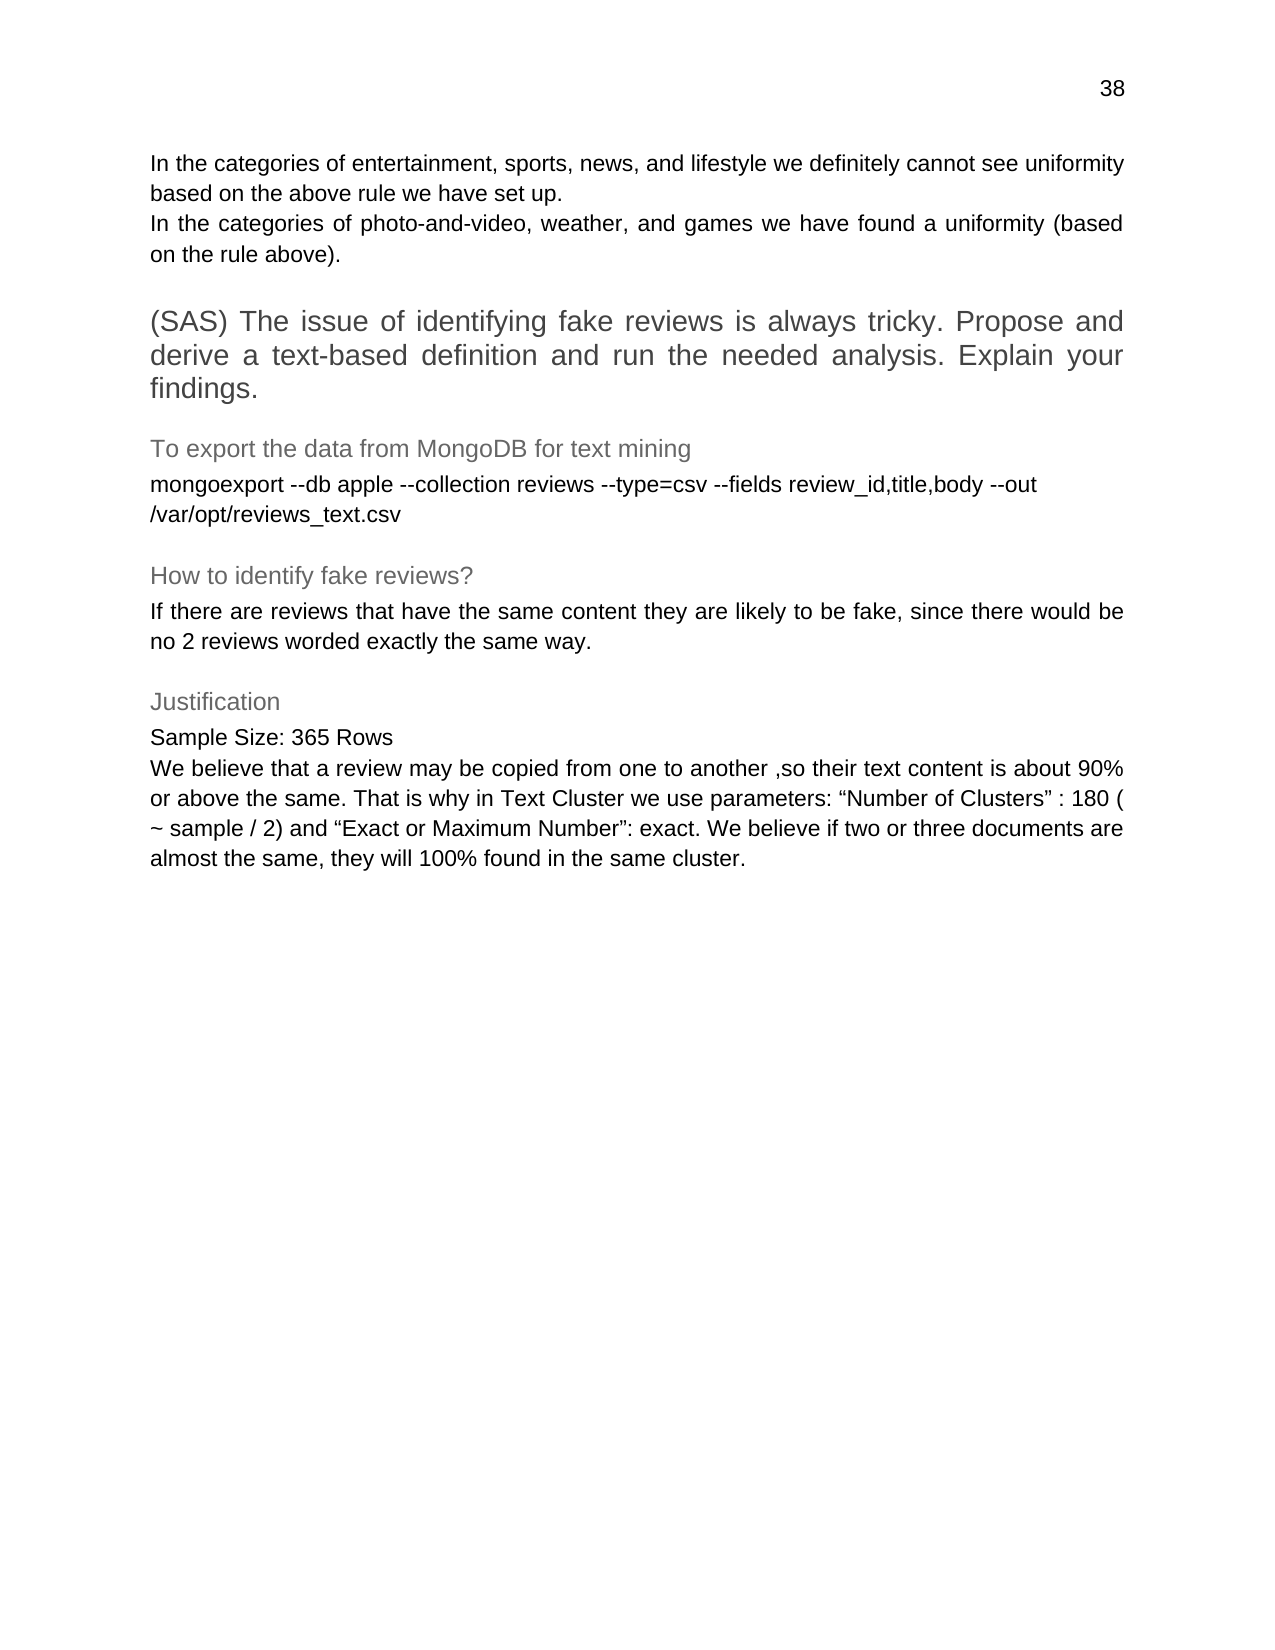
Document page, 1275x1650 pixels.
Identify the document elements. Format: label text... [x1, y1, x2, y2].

text We believe that a review may be copied from one to another ,so their text content is about 90% or above the same. That is why in Text Cluster we use parameters: “Number of Clusters” : 180 ( ~ sample / 2) and “Exact or Maximum Number”: exact. We believe if two or three documents are almost the same, they will 100% found in the same cluster. [150, 754, 1125, 872]
subtitle (SAS) The issue of identifying fake reviews is always tricky. Propose and derive a text-based definition and run the needed analysis. Explain your findings. [150, 304, 1125, 405]
text Sample Size: 365 Rows [150, 724, 1125, 751]
text mongoexport --db apple --collection reviews --type=csv --fields review_id,title,body --out /var/opt/reviews_text.csv [150, 471, 1125, 528]
subtitle How to identify fake reviews? [150, 561, 1125, 589]
subtitle Justification [150, 687, 1125, 716]
text If there are reviews that have the same content they are likely to be fake, since there would be no 2 reviews worded exactly the same way. [150, 598, 1125, 654]
text In the categories of photo-and-video, weather, and games we have found a uniformity (based on the rule above). [150, 210, 1125, 267]
text In the categories of entertainment, sports, news, and lifestyle we definitely cannot see uniformity based on the above rule we have set up. [150, 150, 1125, 207]
subtitle To export the data from MongoDB for text mining [150, 434, 1125, 463]
